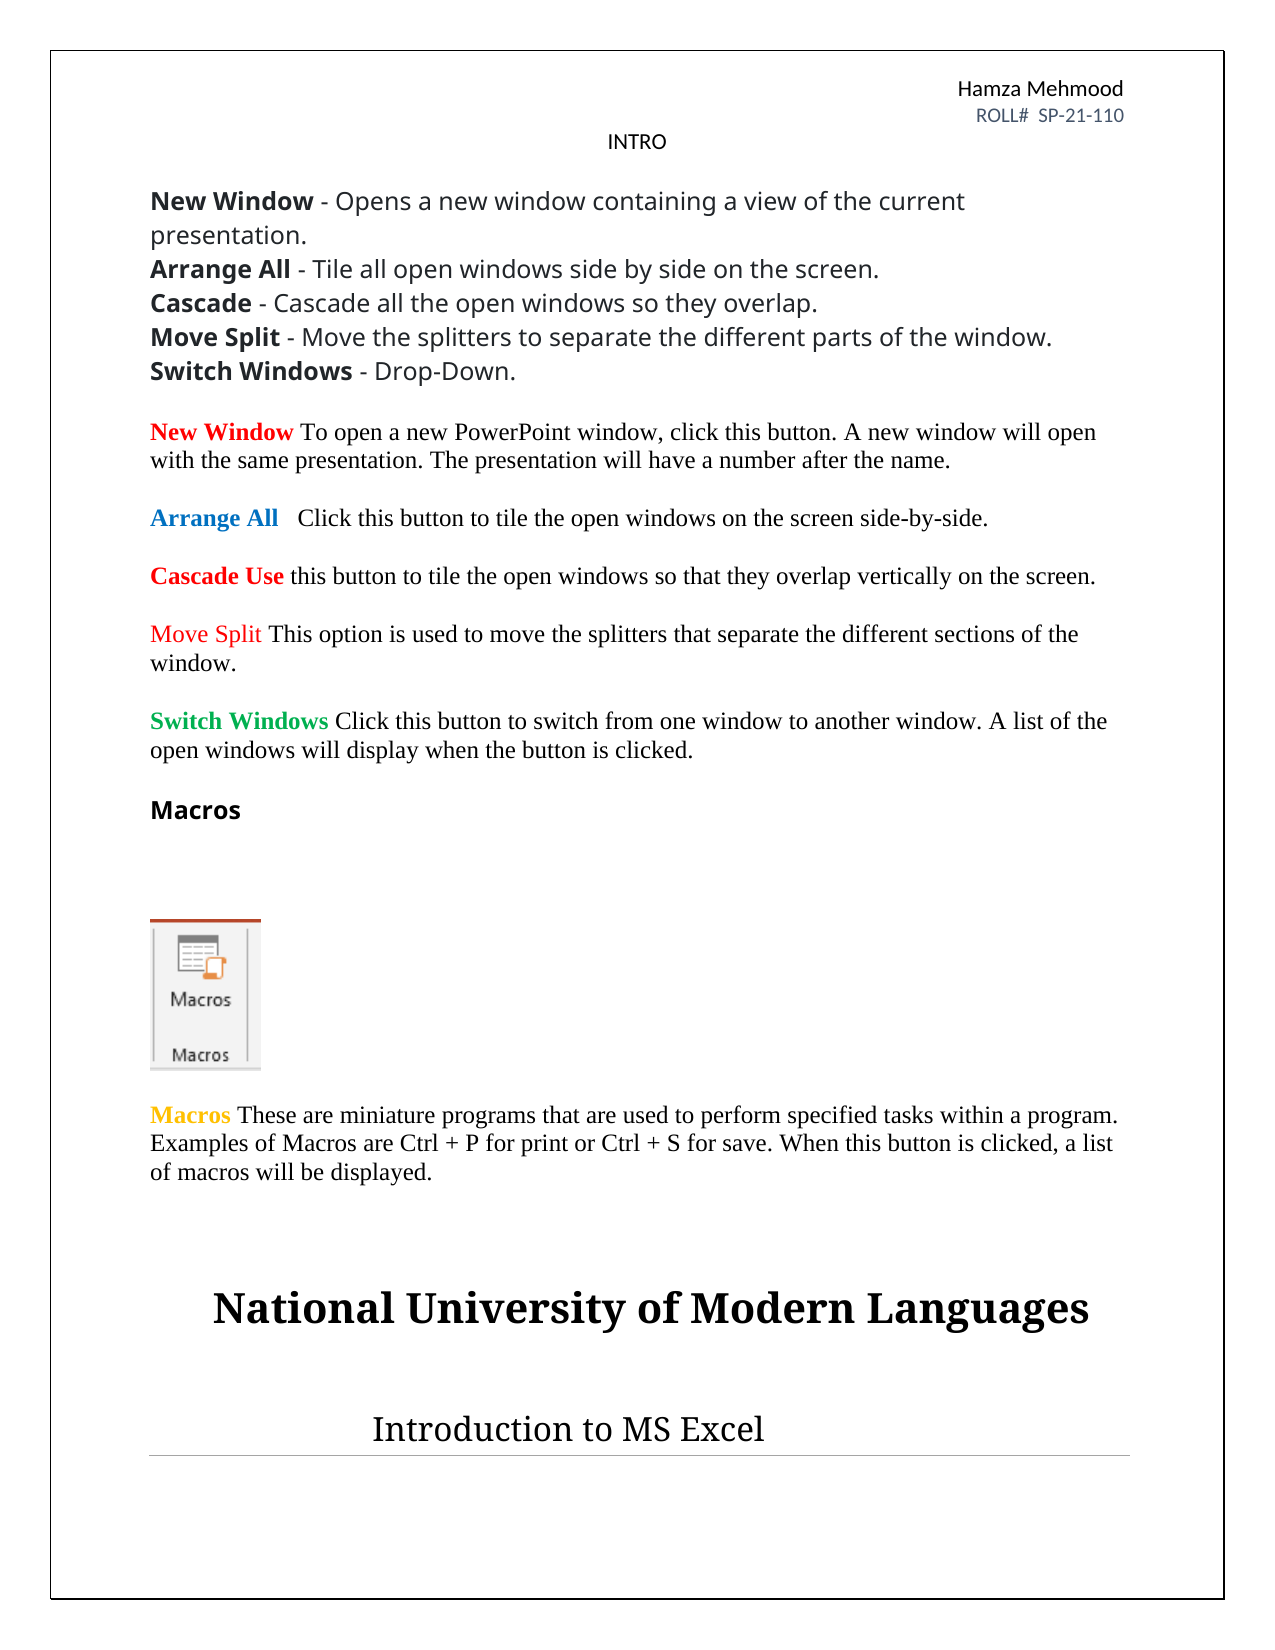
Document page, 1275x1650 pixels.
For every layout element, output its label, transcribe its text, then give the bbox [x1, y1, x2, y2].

text Arrange All Click this button to tile the open windows on the screen side-by-side. [150, 503, 1124, 532]
picture [150, 919, 261, 1071]
text National University of Modern Languages [213, 1278, 1124, 1335]
text Macros These are miniature programs that are used to perform specified tasks within a program. Examples of Macros are Ctrl + P for print or Ctrl + S for save. When this button is clicked, a list of macros will be displayed. [150, 1100, 1124, 1186]
text Introduction to MS Excel [372, 1406, 1124, 1451]
text Macros [150, 793, 1124, 827]
text Cascade Use this button to tile the open windows so that they overlap vertically on the screen. [150, 561, 1124, 590]
text Move Split This option is used to move the splitters that separate the different sections of the window. [150, 619, 1124, 677]
text Switch Windows Click this button to switch from one window to another window. A list of the open windows will display when the button is clicked. [150, 706, 1124, 763]
text New Window To open a new PowerPoint window, click this button. A new window will open with the same presentation. The presentation will have a number after the name. [150, 417, 1124, 474]
text New Window - Opens a new window containing a view of the current presentation. Arrange All - Tile all open windows side by side on the screen. Cascade - Cascade all the open windows so they overlap. Move Split - Move the splitters to separate the different parts of the window. Switch Windows - Drop-Down. [150, 183, 1124, 388]
